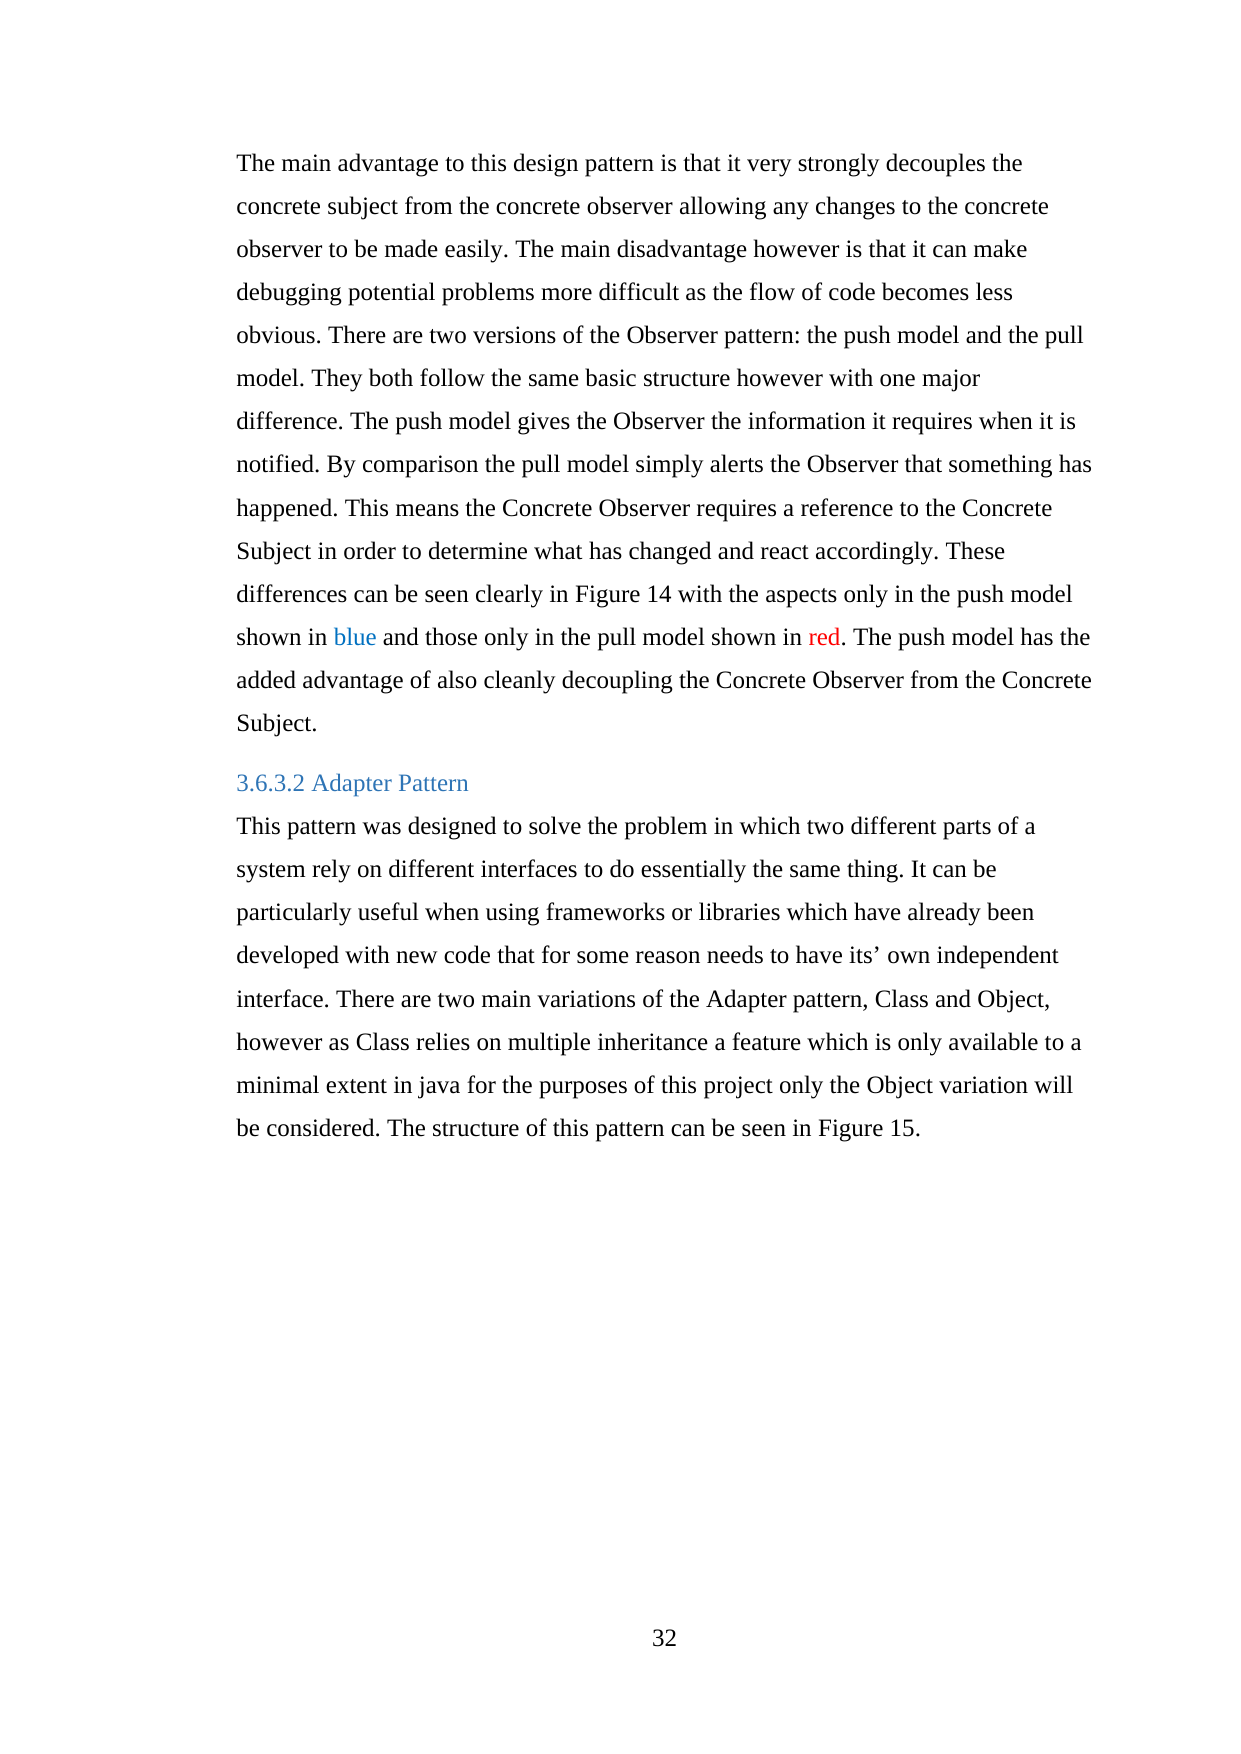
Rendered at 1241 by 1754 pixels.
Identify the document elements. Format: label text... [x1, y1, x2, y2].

subtitle 3.6.3.2 Adapter Pattern [236, 768, 1092, 797]
text This pattern was designed to solve the problem in which two different parts of a system rely on different interfaces to do essentially the same thing. It can be particularly useful when using frameworks or libraries which have already been developed with new code that for some reason needs to have its’ own independent interface. There are two main variations of the Adapter pattern, Class and Object, however as Class relies on multiple inheritance a feature which is only available to a minimal extent in java for the purposes of this project only the Object variation will be considered. The structure of this pattern can be seen in Figure 15. [236, 811, 1092, 1142]
text The main advantage to this design pattern is that it very strongly decouples the concrete subject from the concrete observer allowing any changes to the concrete observer to be made easily. The main disadvantage however is that it can make debugging potential problems more difficult as the flow of code becomes less obvious. There are two versions of the Observer pattern: the push model and the pull model. They both follow the same basic structure however with one major difference. The push model gives the Observer the information it requires when it is notified. By comparison the pull model simply alerts the Observer that something has happened. This means the Concrete Observer requires a reference to the Concrete Subject in order to determine what has changed and react accordingly. These differences can be seen clearly in Figure 14 with the aspects only in the push model shown in blue and those only in the pull model shown in red. The push model has the added advantage of also cleanly decoupling the Concrete Observer from the Concrete Subject. [236, 148, 1092, 737]
